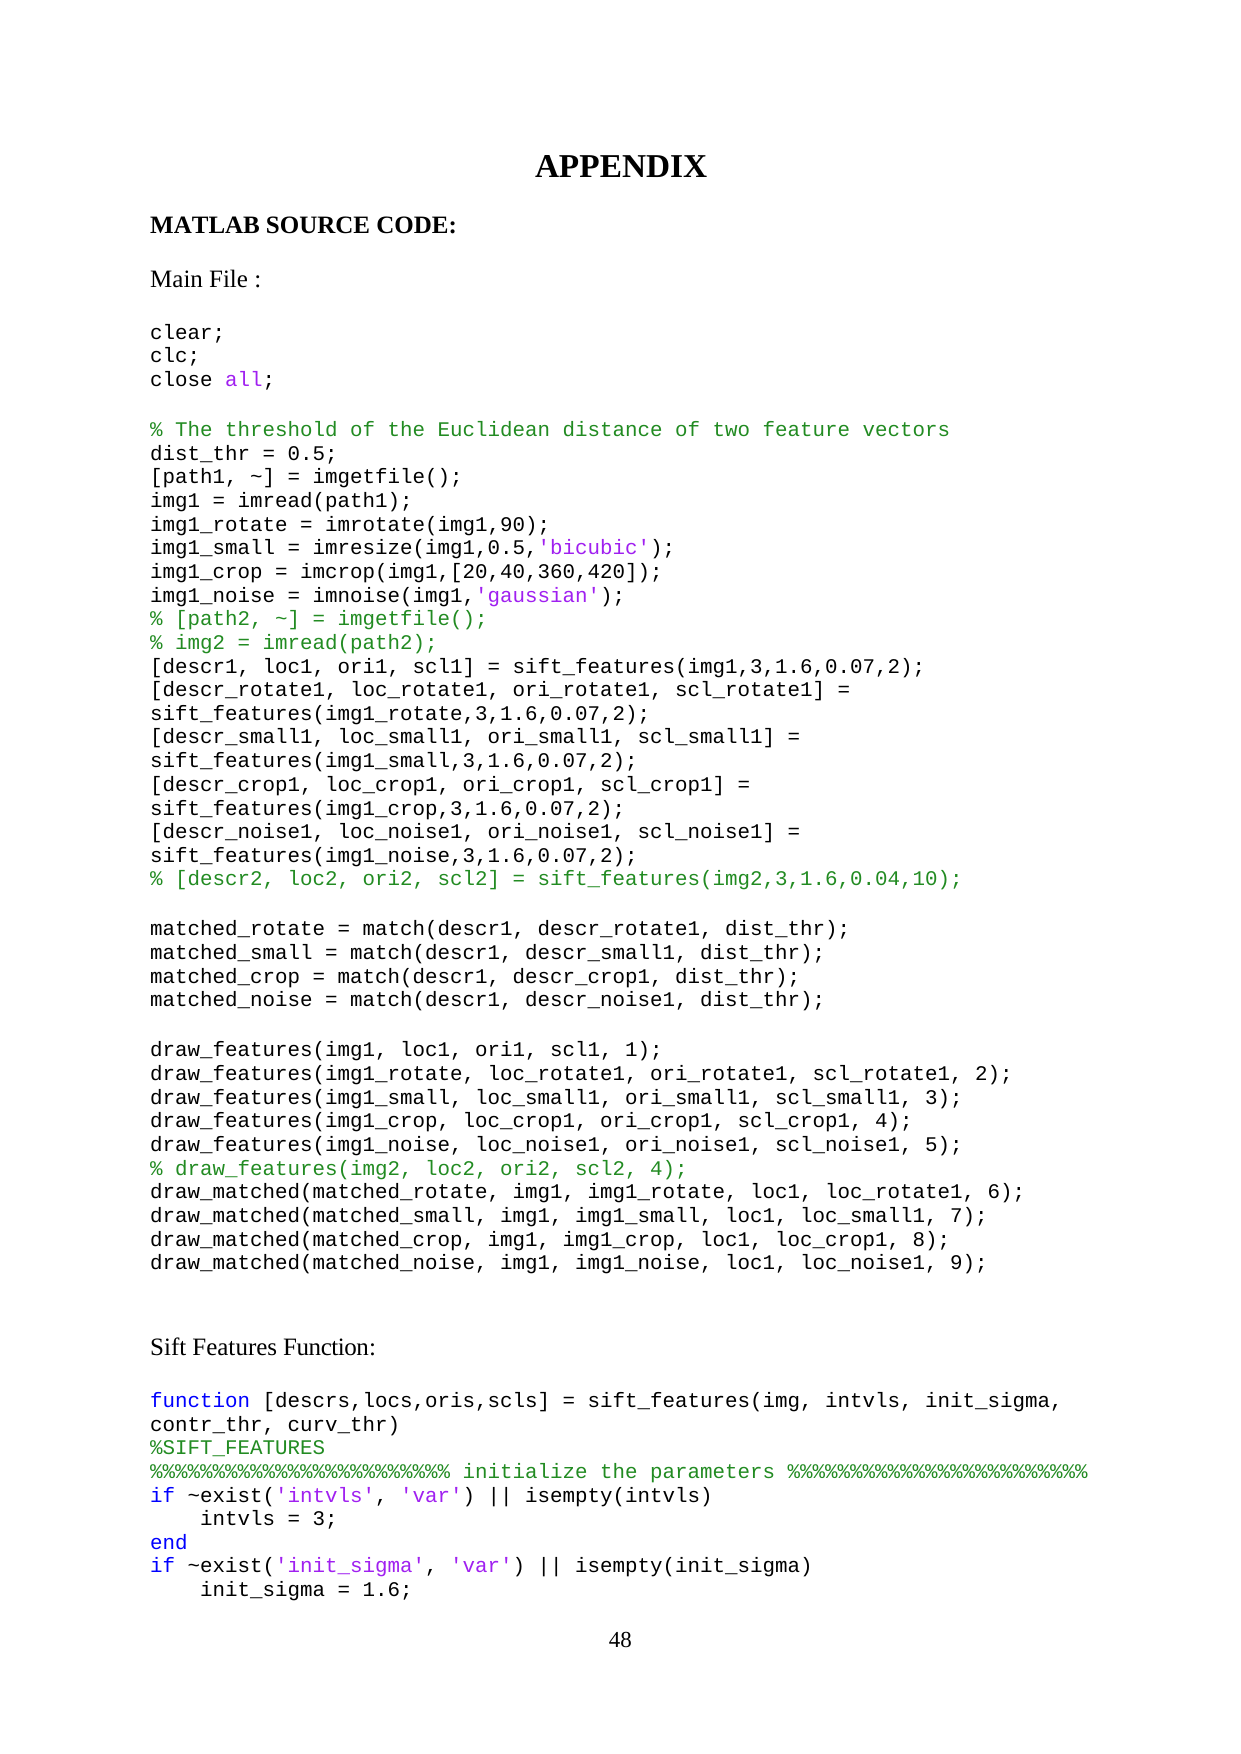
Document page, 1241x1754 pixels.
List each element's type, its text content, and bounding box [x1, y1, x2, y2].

text % draw_features(img2, loc2, ori2, scl2, 4); [150, 1158, 1176, 1181]
text draw_matched(matched_rotate, img1, img1_rotate, loc1, loc_rotate1, 6); [150, 1181, 1176, 1205]
text draw_matched(matched_crop, img1, img1_crop, loc1, loc_crop1, 8); [150, 1228, 1176, 1252]
text [descr_rotate1, loc_rotate1, ori_rotate1, scl_rotate1] = sift_features(img1_rotate,3,1.6,0.07,2); [150, 679, 1176, 727]
text [descr_small1, loc_small1, ori_small1, scl_small1] = sift_features(img1_small,3,1.6,0.07,2); [150, 727, 1176, 774]
text img1 = imread(path1); [150, 490, 1176, 514]
text matched_crop = match(descr1, descr_crop1, dist_thr); [150, 966, 1176, 989]
text Main File : [150, 264, 1176, 293]
text [path1, ~] = imgetfile(); [150, 466, 1176, 490]
text [descr_crop1, loc_crop1, ori_crop1, scl_crop1] = sift_features(img1_crop,3,1.6,0.07,2); [150, 774, 1176, 821]
text Sift Features Function: [150, 1332, 1176, 1361]
text function [descrs,locs,oris,scls] = sift_features(img, intvls, init_sigma, contr_thr, curv_thr) [150, 1390, 1176, 1437]
text draw_features(img1_crop, loc_crop1, ori_crop1, scl_crop1, 4); [150, 1110, 1176, 1134]
text init_sigma = 1.6; [150, 1579, 1176, 1603]
text end [150, 1532, 1176, 1556]
text [descr1, loc1, ori1, scl1] = sift_features(img1,3,1.6,0.07,2); [150, 656, 1176, 679]
text dist_thr = 0.5; [150, 443, 1176, 466]
text draw_matched(matched_noise, img1, img1_noise, loc1, loc_noise1, 9); [150, 1252, 1176, 1276]
text %SIFT_FEATURES [150, 1437, 1176, 1461]
text [descr_noise1, loc_noise1, ori_noise1, scl_noise1] = sift_features(img1_noise,3,1.6,0.07,2); [150, 821, 1176, 868]
text img1_noise = imnoise(img1,'gaussian'); [150, 585, 1176, 608]
text matched_rotate = match(descr1, descr_rotate1, dist_thr); [150, 918, 1176, 942]
text if ~exist('init_sigma', 'var') || isempty(init_sigma) [150, 1556, 1176, 1579]
text draw_features(img1, loc1, ori1, scl1, 1); [150, 1039, 1176, 1063]
text % [descr2, loc2, ori2, scl2] = sift_features(img2,3,1.6,0.04,10); [150, 868, 1176, 892]
text % [path2, ~] = imgetfile(); [150, 608, 1176, 632]
text % The threshold of the Euclidean distance of two feature vectors [150, 419, 1176, 443]
text img1_crop = imcrop(img1,[20,40,360,420]); [150, 561, 1176, 585]
text clear; [150, 322, 1176, 346]
text draw_features(img1_noise, loc_noise1, ori_noise1, scl_noise1, 5); [150, 1134, 1176, 1158]
text draw_features(img1_small, loc_small1, ori_small1, scl_small1, 3); [150, 1087, 1176, 1110]
text intvls = 3; [150, 1508, 1176, 1532]
subtitle MATLAB SOURCE CODE: [150, 211, 1176, 239]
subtitle APPENDIX [150, 146, 1092, 184]
text draw_matched(matched_small, img1, img1_small, loc1, loc_small1, 7); [150, 1205, 1176, 1228]
text if ~exist('intvls', 'var') || isempty(intvls) [150, 1484, 1176, 1508]
text img1_rotate = imrotate(img1,90); [150, 514, 1176, 537]
text close all; [150, 369, 1176, 393]
text matched_noise = match(descr1, descr_noise1, dist_thr); [150, 989, 1176, 1013]
text matched_small = match(descr1, descr_small1, dist_thr); [150, 942, 1176, 966]
text % img2 = imread(path2); [150, 632, 1176, 656]
text draw_features(img1_rotate, loc_rotate1, ori_rotate1, scl_rotate1, 2); [150, 1063, 1176, 1087]
text %%%%%%%%%%%%%%%%%%%%%%%% initialize the parameters %%%%%%%%%%%%%%%%%%%%%%%% [150, 1461, 1176, 1484]
text img1_small = imresize(img1,0.5,'bicubic'); [150, 537, 1176, 561]
text clc; [150, 346, 1176, 369]
